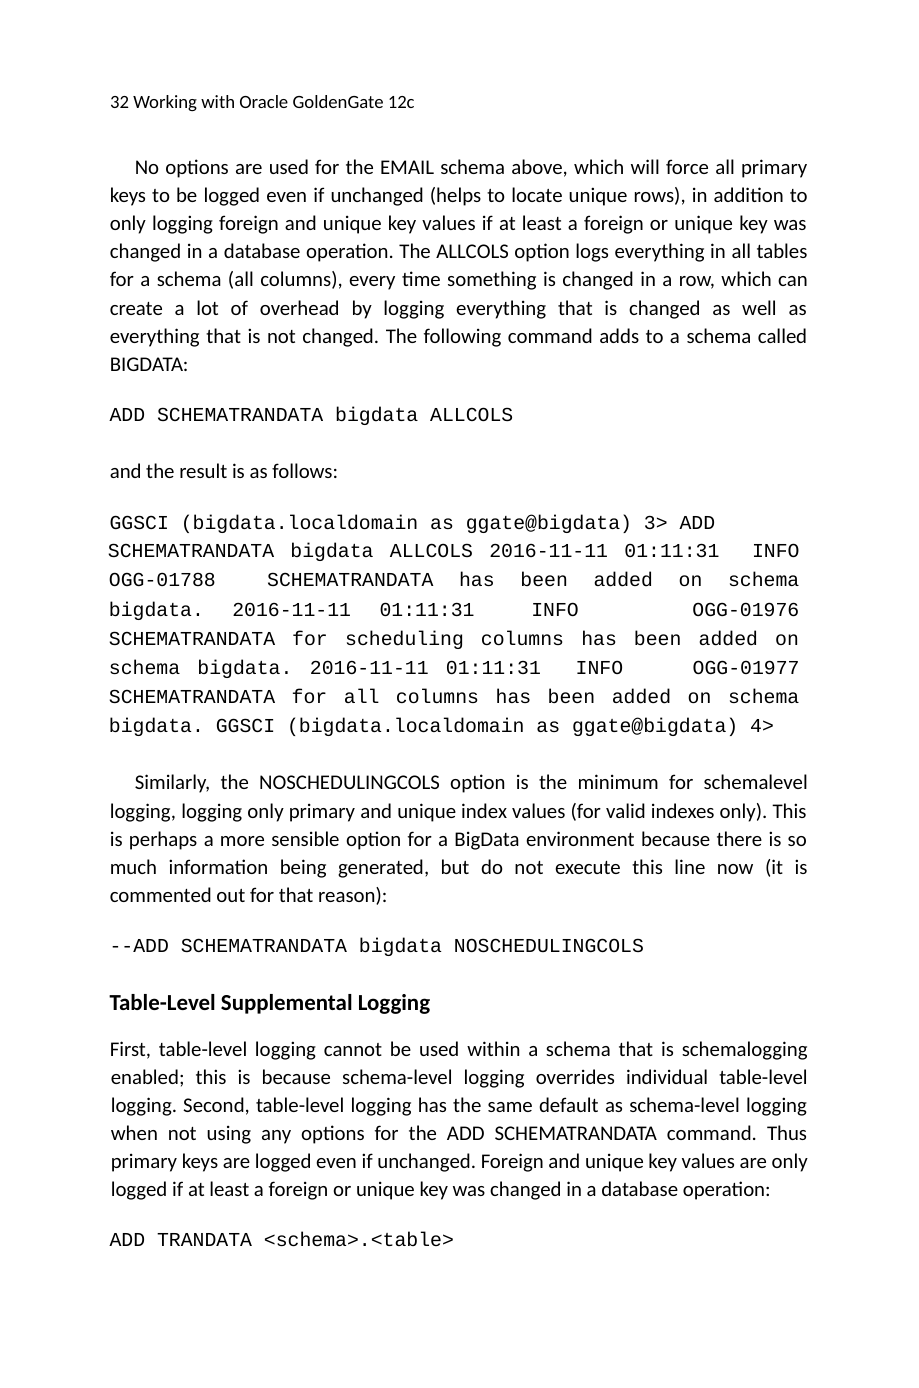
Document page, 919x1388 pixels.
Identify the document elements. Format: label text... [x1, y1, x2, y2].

text --ADD SCHEMATRANDATA bigdata NOSCHEDULINGCOLS [109, 936, 809, 958]
text ADD SCHEMATRANDATA bigdata ALLCOLS [109, 405, 809, 427]
text SCHEMATRANDATA bigdata ALLCOLS 2016-11-11 01:11:31 INFO OGG-01788 SCHEMATRANDATA has been added on schema bigdata. 2016-11-11 01:11:31 INFO OGG-01976 SCHEMATRANDATA for scheduling columns has been added on schema bigdata. 2016-11-11 01:11:31 INFO OGG-01977 SCHEMATRANDATA for all columns has been added on schema bigdata. GGSCI (bigdata.localdomain as ggate@bigdata) 4> [108, 541, 799, 738]
text No options are used for the EMAIL schema above, which will force all primary keys to be logged even if unchanged (helps to locate unique rows), in addition to only logging foreign and unique key values if at least a foreign or unique key was changed in a database operation. The ALLCOLS option logs everything in all tables for a schema (all columns), every time something is changed in a row, which can create a lot of overhead by logging everything that is changed as well as everything that is not changed. The following command adds to a schema called BIGDATA: [109, 154, 809, 376]
subtitle Table-Level Supplemental Logging [109, 988, 806, 1016]
text First, table-level logging cannot be used within a schema that is schemalogging enabled; this is because schema-level logging overrides individual table-level logging. Second, table-level logging has the same default as schema-level logging when not using any options for the ADD SCHEMATRANDATA command. Thus primary keys are logged even if unchanged. Foreign and unique key values are only logged if at least a foreign or unique key was changed in a database operation: [109, 1036, 809, 1202]
text and the result is as follows: [109, 459, 809, 484]
text GGSCI (bigdata.localdomain as ggate@bigdata) 3> ADD [109, 513, 809, 535]
text ADD TRANDATA <schema>.<table> [109, 1230, 809, 1253]
text Similarly, the NOSCHEDULINGCOLS option is the minimum for schemalevel logging, logging only primary and unique index values (for valid indexes only). This is perhaps a more sensible option for a BigData environment because there is so much information being generated, but do not execute this line now (it is commented out for that reason): [109, 770, 809, 908]
